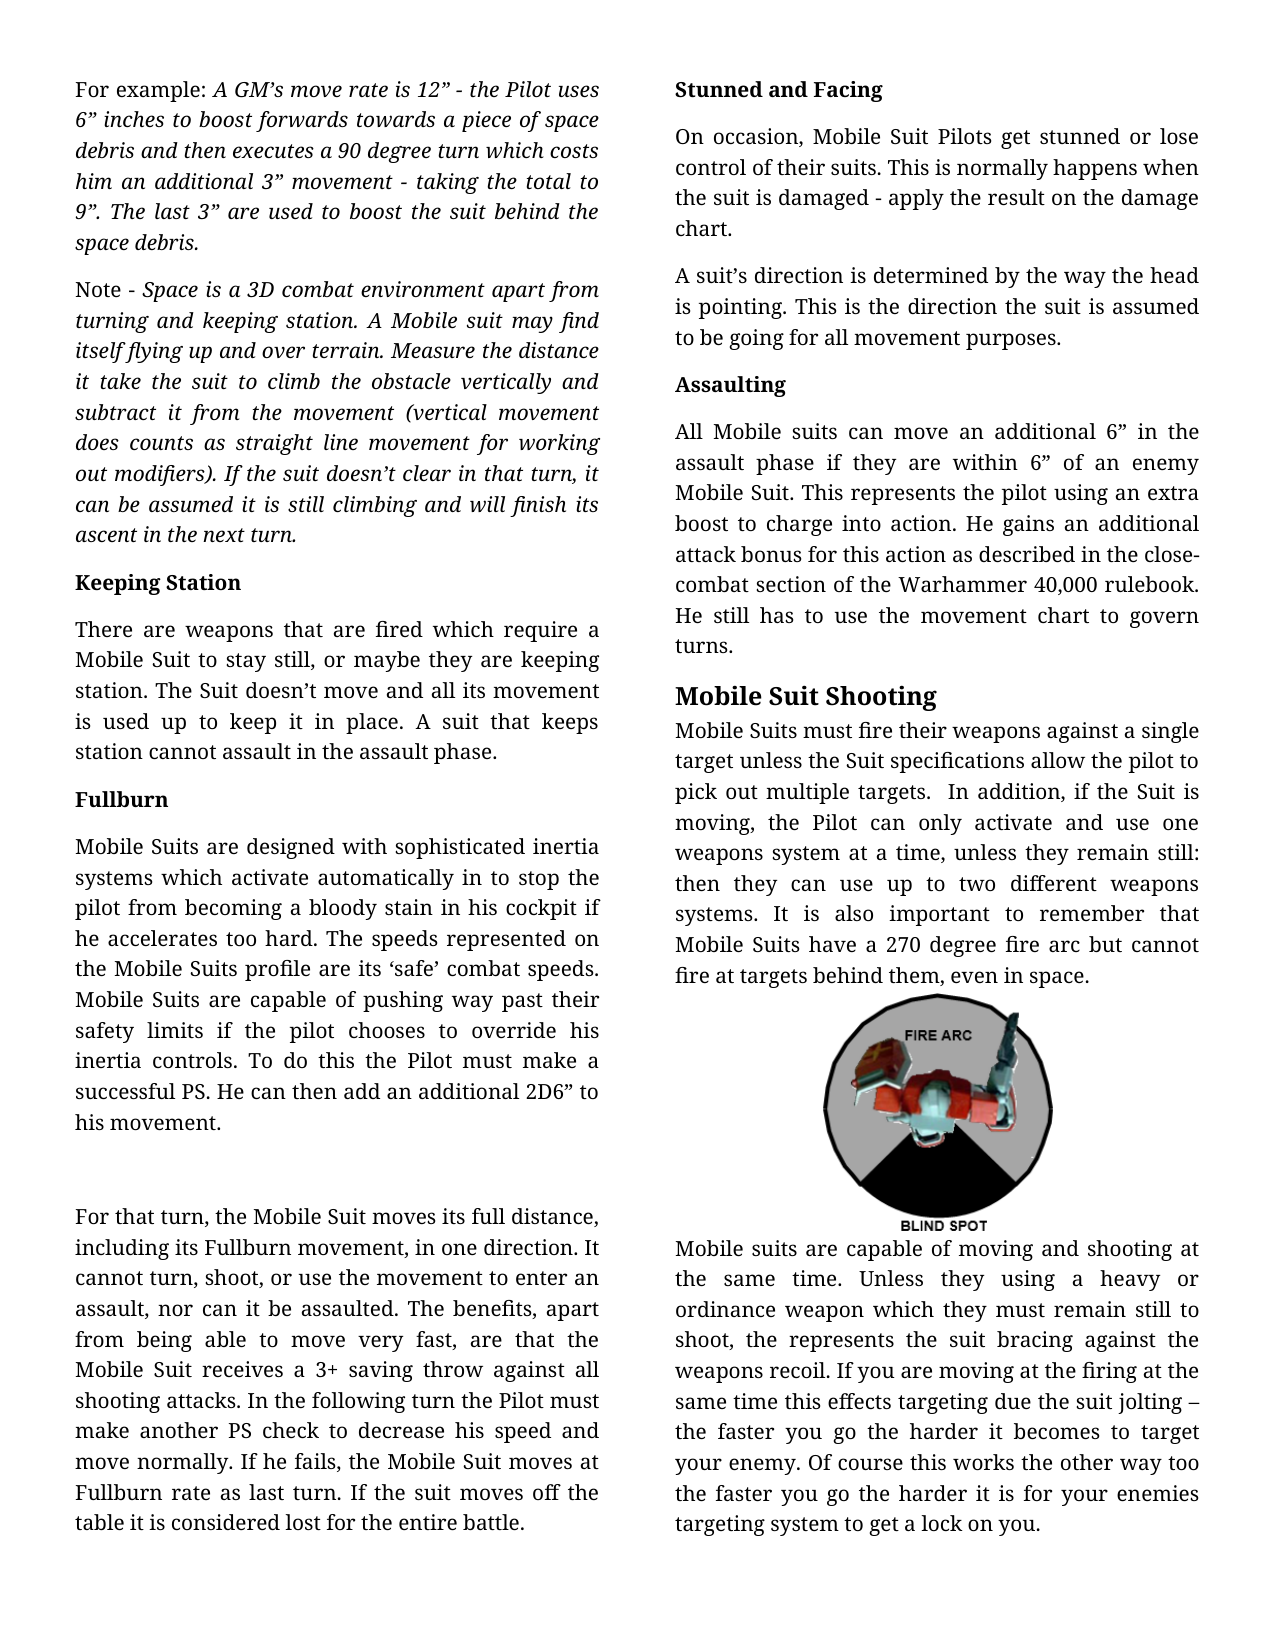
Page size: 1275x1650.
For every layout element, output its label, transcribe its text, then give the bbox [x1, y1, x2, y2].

text All Mobile suits can move an additional 6” in the assault phase if they are within 6” of an enemy Mobile Suit. This represents the pilot using an extra boost to charge into action. He gains an additional attack bonus for this action as described in the close-combat section of the Warhammer 40,000 rulebook. He still has to use the movement chart to govern turns. [675, 417, 1200, 660]
text On occasion, Mobile Suit Pilots get stunned or lose control of their suits. This is normally happens when the suit is damaged - apply the result on the damage chart. [675, 122, 1200, 243]
text Mobile suits are capable of moving and shooting at the same time. Unless they using a heavy or ordinance weapon which they must remain still to shoot, the represents the suit bracing against the weapons recoil. If you are moving at the firing at the same time this effects targeting due the suit jolting – the faster you go the harder it becomes to target your enemy. Of course this works the other way too the faster you go the harder it is for your enemies targeting system to get a lock on you. [675, 1234, 1200, 1538]
text Note - Space is a 3D combat environment apart from turning and keeping station. A Mobile suit may find itself flying up and over terrain. Measure the distance it take the suit to climb the obstacle vertically and subtract it from the movement (vertical movement does counts as straight line movement for working out modifiers). If the suit doesn’t clear in that turn, it can be assumed it is still climbing and will finish its ascent in the next turn. [75, 275, 600, 549]
picture [819, 991, 1056, 1232]
text Fullburn [75, 785, 600, 813]
text A suit’s direction is determined by the way the head is pointing. This is the direction the suit is assumed to be going for all movement purposes. [675, 261, 1200, 351]
text Stunned and Facing [675, 75, 1200, 103]
text Assaulting [675, 370, 1200, 398]
text Keeping Station [75, 568, 600, 596]
text For example: A GM’s move rate is 12” - the Pilot uses 6” inches to boost forwards towards a piece of space debris and then executes a 90 degree turn which costs him an additional 3” movement - taking the total to 9”. The last 3” are used to boost the suit behind the space debris. [75, 75, 600, 257]
text There are weapons that are fired which require a Mobile Suit to stay still, or maybe they are keeping station. The Suit doesn’t move and all its movement is used up to keep it in place. A suit that keeps station cannot assault in the assault phase. [75, 615, 600, 766]
text Mobile Suits are designed with sophisticated inertia systems which activate automatically in to stop the pilot from becoming a bloody stain in his cockpit if he accelerates too hard. The speeds represented on the Mobile Suits profile are its ‘safe’ combat speeds. Mobile Suits are capable of pushing way past their safety limits if the pilot chooses to override his inertia controls. To do this the Pilot must make a successful PS. He can then add an additional 2D6” to his movement. [75, 832, 600, 1136]
text For that turn, the Mobile Suit moves its full distance, including its Fullburn movement, in one direction. It cannot turn, shoot, or use the movement to enter an assault, nor can it be assaulted. The benefits, apart from being able to move very fast, are that the Mobile Suit receives a 3+ saving throw against all shooting attacks. In the following turn the Pilot must make another PS check to decrease his speed and move normally. If he fails, the Mobile Suit moves at Fullburn rate as last turn. If the suit moves off the table it is considered lost for the entire battle. [75, 1202, 600, 1537]
subtitle Mobile Suit Shooting [675, 679, 1200, 713]
text Mobile Suits must fire their weapons against a single target unless the Suit specifications allow the pilot to pick out multiple targets. In addition, if the Suit is moving, the Pilot can only activate and use one weapons system at a time, unless they remain still: then they can use up to two different weapons systems. It is also important to remember that Mobile Suits have a 270 degree fire arc but cannot fire at targets behind them, even in space. [675, 716, 1200, 989]
